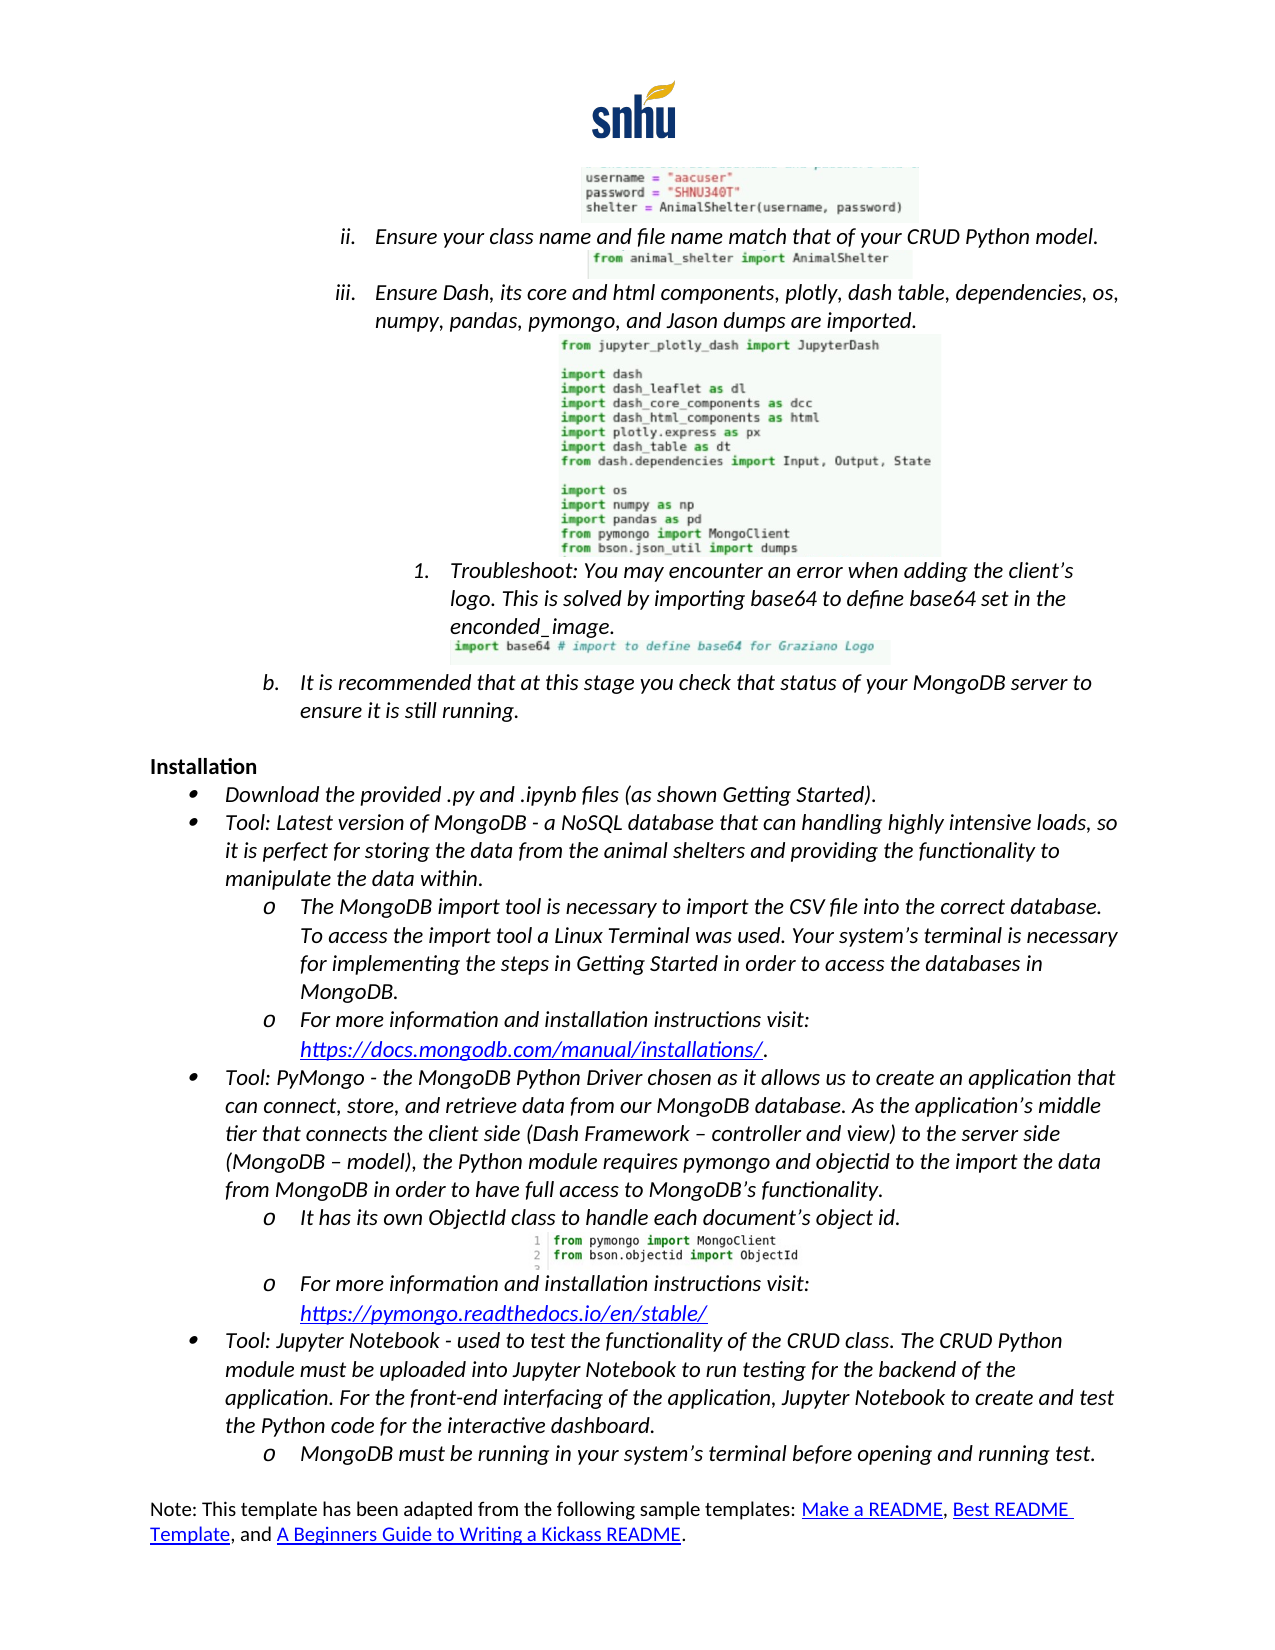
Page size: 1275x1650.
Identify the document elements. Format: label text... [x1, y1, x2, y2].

list It has its own ObjectId class to handle each document’s object id. [262, 1203, 1125, 1232]
list It is recommended that at this stage you check that status of your MongoDB server to ensure it is still running. [262, 668, 1125, 724]
picture [522, 1232, 903, 1270]
picture [581, 167, 919, 223]
list Troubleshoot: You may encounter an error when adding the client’s logo. This is solved by importing base64 to define base64 set in the enconded_image. [412, 556, 1125, 640]
list MongoDB must be running in your system’s terminal before opening and running test. [262, 1439, 1125, 1468]
picture [573, 75, 702, 147]
list Download the provided .py and .ipynb files (as shown Getting Started). [187, 780, 1125, 808]
list For more information and installation instructions visit: https://pymongo.readthedocs.io/en/stable/ [262, 1269, 1125, 1327]
list Tool: PyMongo - the MongoDB Python Driver chosen as it allows us to create an application that can connect, store, and retrieve data from our MongoDB database. As the application’s middle tier that connects the client side (Dash Framework – controller and view) to the server side (MongoDB – model), the Python module requires pymongo and objectid to the import the data from MongoDB in order to have full access to MongoDB’s functionality. [187, 1063, 1125, 1203]
list For more information and installation instructions visit: https://docs.mongodb.com/manual/installations/. [262, 1006, 1125, 1063]
picture [558, 334, 942, 557]
subtitle Installation [150, 752, 1125, 780]
picture [450, 640, 891, 665]
list Ensure Dash, its core and html components, plotly, dash table, dependencies, os, numpy, pandas, pymongo, and Jason dumps are imported. [356, 278, 1125, 334]
list Ensure your class name and file name match that of your CRUD Python model. [356, 222, 1125, 250]
list Tool: Jupyter Notebook - used to test the functionality of the CRUD class. The CRUD Python module must be uploaded into Jupyter Notebook to run testing for the backend of the application. For the front-end interfacing of the application, Jupyter Notebook to create and test the Python code for the interactive dashboard. [187, 1327, 1125, 1439]
list Tool: Latest version of MongoDB - a NoSQL database that can handling highly intensive loads, so it is perfect for storing the data from the animal shelters and providing the functionality to manipulate the data within. [187, 808, 1125, 892]
picture [587, 250, 913, 279]
list The MongoDB import tool is necessary to import the CSV file into the correct database. To access the import tool a Linux Terminal was used. Your system’s terminal is necessary for implementing the steps in Getting Started in order to access the databases in MongoDB. [262, 892, 1125, 1006]
